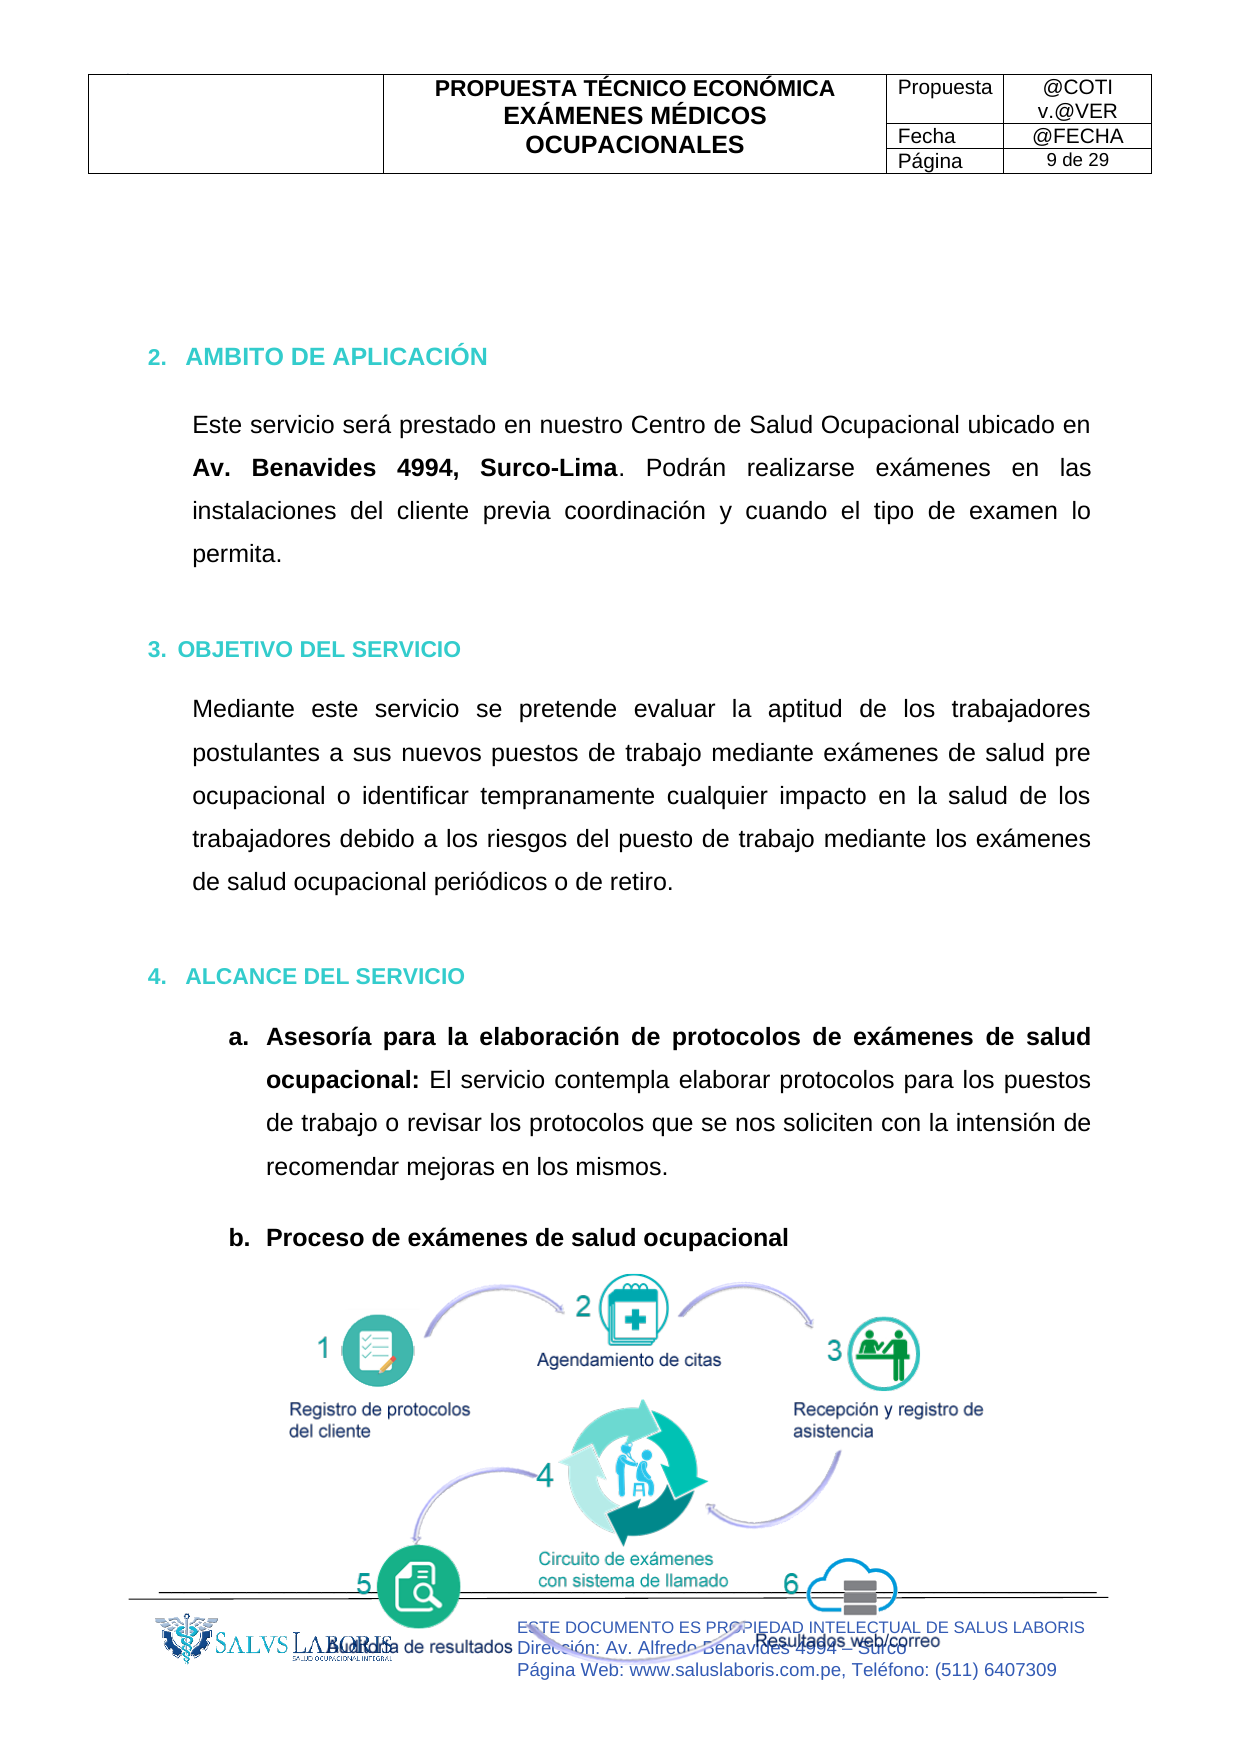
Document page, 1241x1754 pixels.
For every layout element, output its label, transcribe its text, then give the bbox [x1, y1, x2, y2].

list Asesoría para la elaboración de protocolos de exámenes de salud ocupacional: El servicio contempla elaborar protocolos para los puestos de trabajo o revisar los protocolos que se nos soliciten con la intensión de recomendar mejoras en los mismos. [228, 1022, 1092, 1180]
subtitle ALCANCE DEL SERVICIO [148, 963, 1092, 989]
text Mediante este servicio se pretende evaluar la aptitud de los trabajadores postulantes a sus nuevos puestos de trabajo mediante exámenes de salud pre ocupacional o identificar tempranamente cualquier impacto en la salud de los trabajadores debido a los riesgos del puesto de trabajo mediante los exámenes de salud ocupacional periódicos o de retiro. [192, 694, 1092, 896]
picture [151, 1273, 987, 1668]
list Proceso de exámenes de salud ocupacional [228, 1223, 1092, 1251]
subtitle OBJETIVO DEL SERVICIO [148, 636, 1092, 662]
text Este servicio será prestado en nuestro Centro de Salud Ocupacional ubicado en Av. Benavides 4994, Surco-Lima. Podrán realizarse exámenes en las instalaciones del cliente previa coordinación y cuando el tipo de examen lo permita. [192, 410, 1092, 568]
subtitle AMBITO DE APLICACIÓN [148, 342, 1092, 371]
